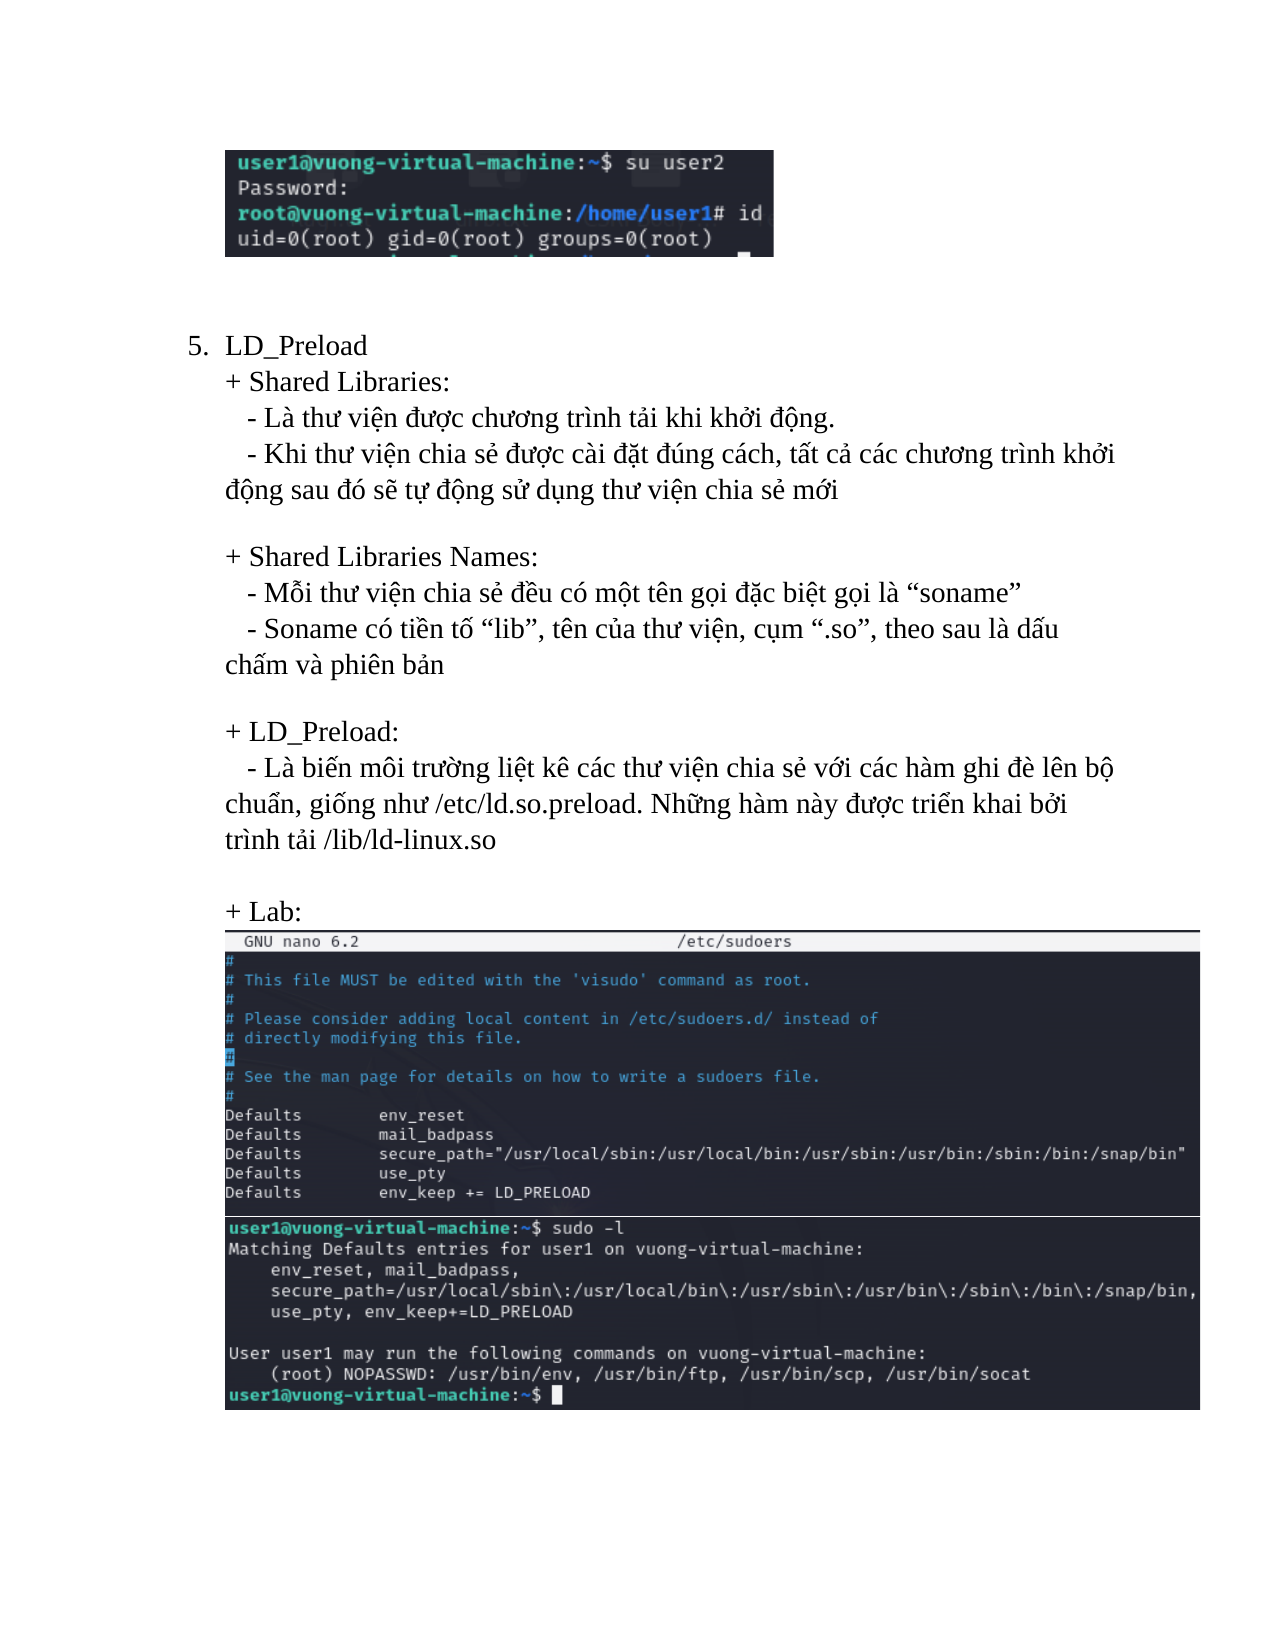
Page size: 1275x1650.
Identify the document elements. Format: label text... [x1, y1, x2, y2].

list - Là thư viện được chương trình tải khi khởi động. [225, 400, 1125, 434]
list + LD_Preload: [225, 714, 1125, 747]
list - Là biến môi trường liệt kê các thư viện chia sẻ với các hàm ghi đè lên bộ chuẩn, giống như /etc/ld.so.preload. Những hàm này được triển khai bởi trình tải /lib/ld-linux.so [225, 750, 1125, 856]
picture [225, 150, 774, 257]
list - Mỗi thư viện chia sẻ đều có một tên gọi đặc biệt gọi là “soname” [225, 575, 1125, 608]
list - Khi thư viện chia sẻ được cài đặt đúng cách, tất cả các chương trình khởi động sau đó sẽ tự động sử dụng thư viện chia sẻ mới [225, 436, 1125, 506]
list + Lab: [225, 894, 1125, 928]
list - Soname có tiền tố “lib”, tên của thư viện, cụm “.so”, theo sau là dấu chấm và phiên bản [225, 611, 1125, 681]
picture [225, 930, 1200, 1216]
picture [225, 1217, 1200, 1410]
list LD_Preload [187, 328, 1125, 361]
list + Shared Libraries Names: [225, 539, 1125, 572]
list + Shared Libraries: [225, 364, 1125, 398]
